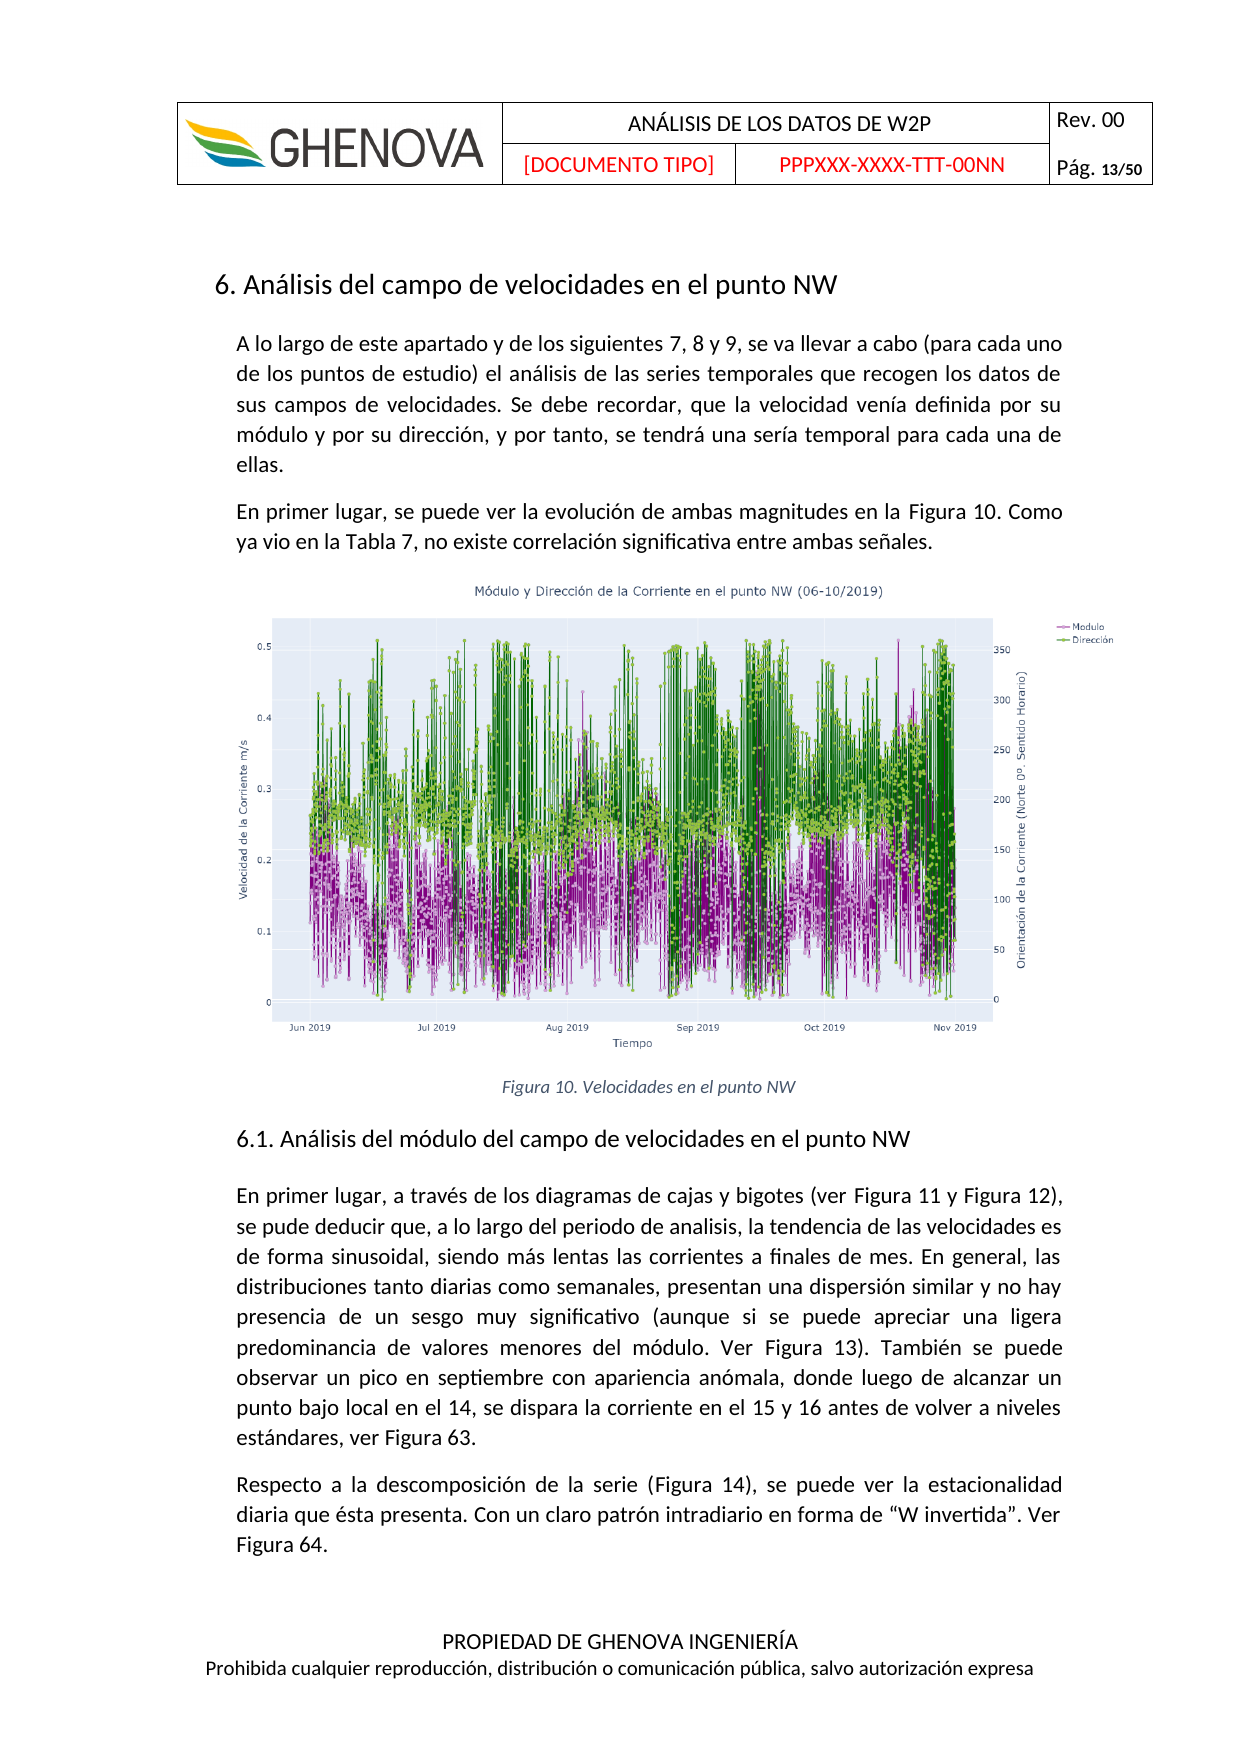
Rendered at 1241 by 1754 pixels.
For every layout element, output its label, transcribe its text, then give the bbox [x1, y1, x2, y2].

text Respecto a la descomposición de la serie (Figura 14), se puede ver la estacionalidad diaria que ésta presenta. Con un claro patrón intradiario en forma de “W invertida”. Ver Figura 64. [236, 1470, 1063, 1558]
text A lo largo de este apartado y de los siguientes 7, 8 y 9, se va llevar a cabo (para cada uno de los puntos de estudio) el análisis de las series temporales que recogen los datos de sus campos de velocidades. Se debe recordar, que la velocidad venía definida por su módulo y por su dirección, y por tanto, se tendrá una sería temporal para cada una de ellas. [236, 329, 1063, 478]
text En primer lugar, a través de los diagramas de cajas y bigotes (ver Figura 11 y Figura 12), se pude deducir que, a lo largo del periodo de analisis, la tendencia de las velocidades es de forma sinusoidal, siendo más lentas las corrientes a finales de mes. En general, las distribuciones tanto diarias como semanales, presentan una dispersión similar y no hay presencia de un sesgo muy significativo (aunque si se puede apreciar una ligera predominancia de valores menores del módulo. Ver Figura 13). También se puede observar un pico en septiembre con apariencia anómala, donde luego de alcanzar un punto bajo local en el 14, se dispara la corriente en el 15 y 16 antes de volver a niveles estándares, ver Figura 63. [236, 1182, 1063, 1451]
picture [185, 119, 484, 167]
text En primer lugar, se puede ver la evolución de ambas magnitudes en la Figura 10. Como ya vio en la Tabla 7, no existe correlación significativa entre ambas señales. [236, 497, 1063, 555]
subtitle Análisis del módulo del campo de velocidades en el punto NW [236, 1124, 1063, 1154]
picture [236, 574, 1121, 1057]
subtitle Análisis del campo de velocidades en el punto NW [214, 266, 1063, 301]
